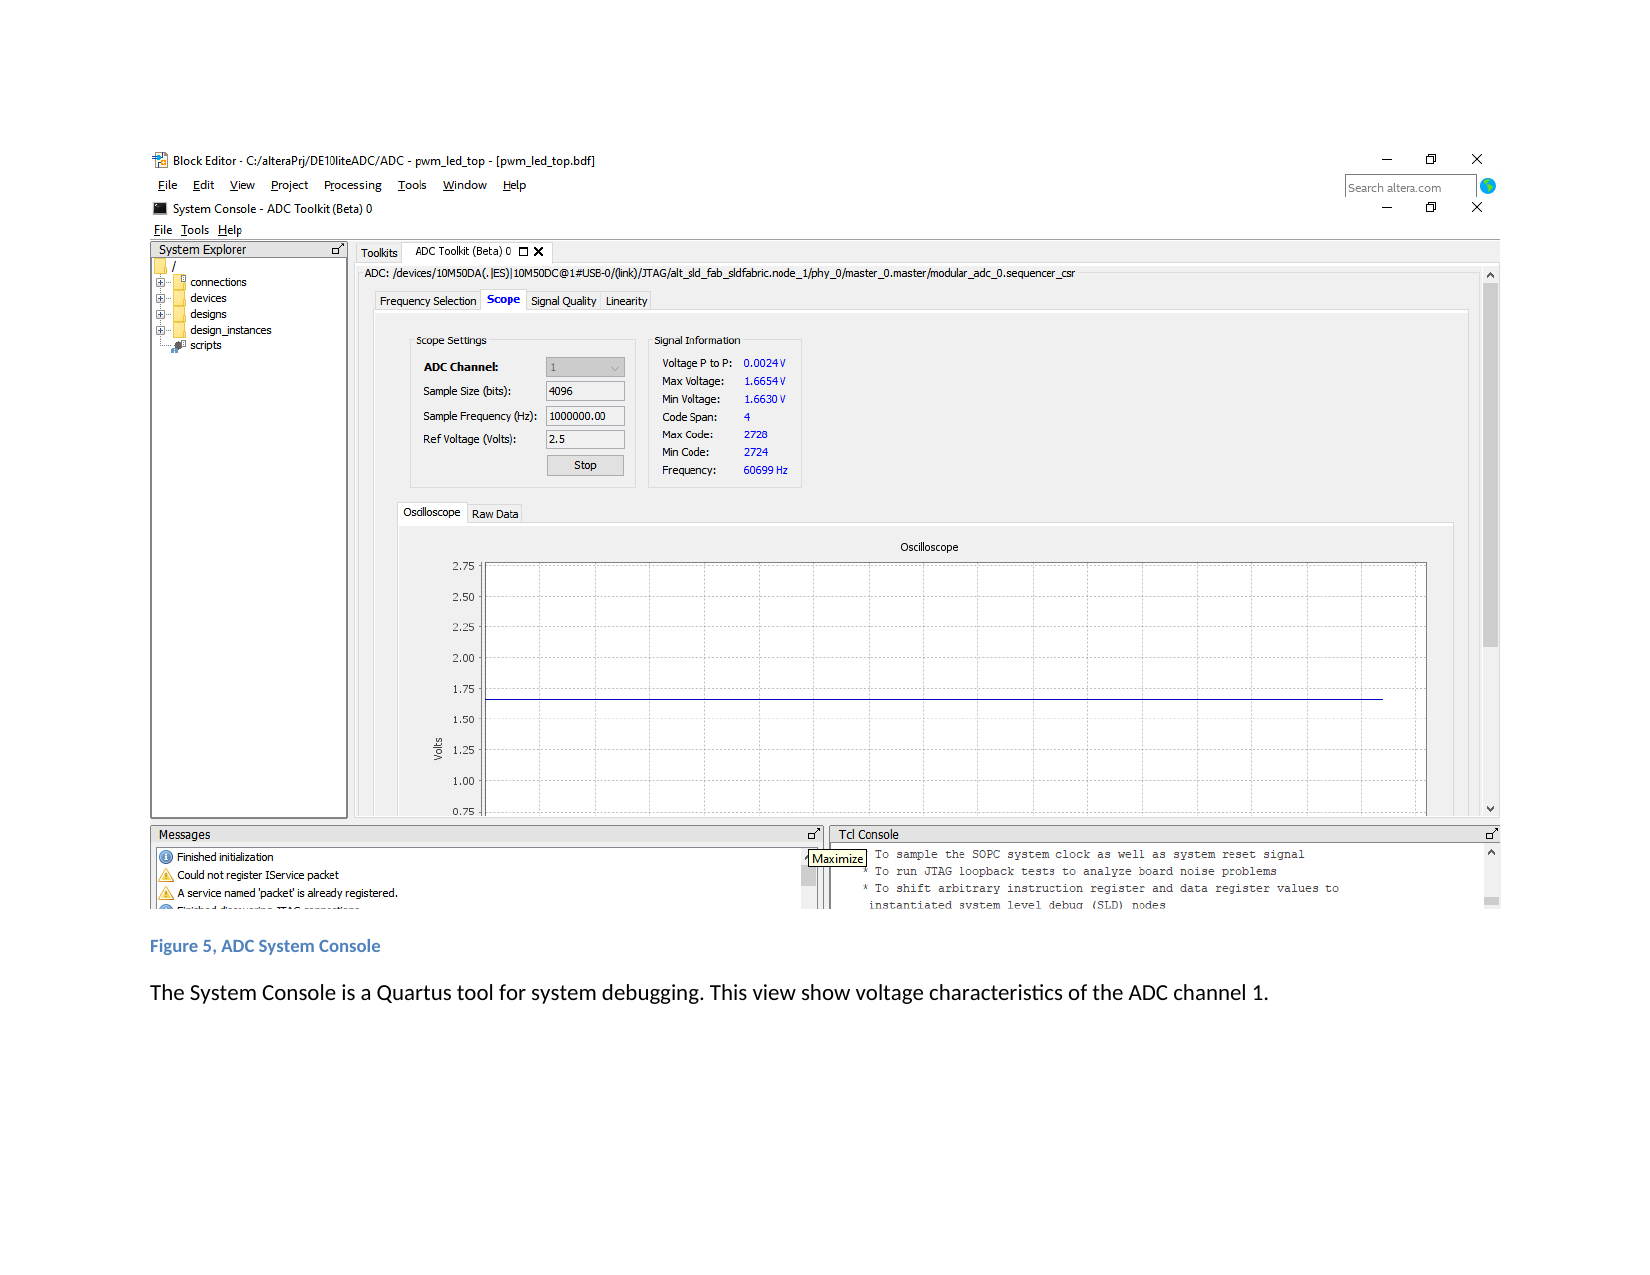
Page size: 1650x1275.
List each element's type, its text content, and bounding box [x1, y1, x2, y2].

picture [150, 150, 1500, 909]
text The System Console is a Quartus tool for system debugging. This view show voltage characteristics of the ADC channel 1. [150, 978, 1500, 1006]
